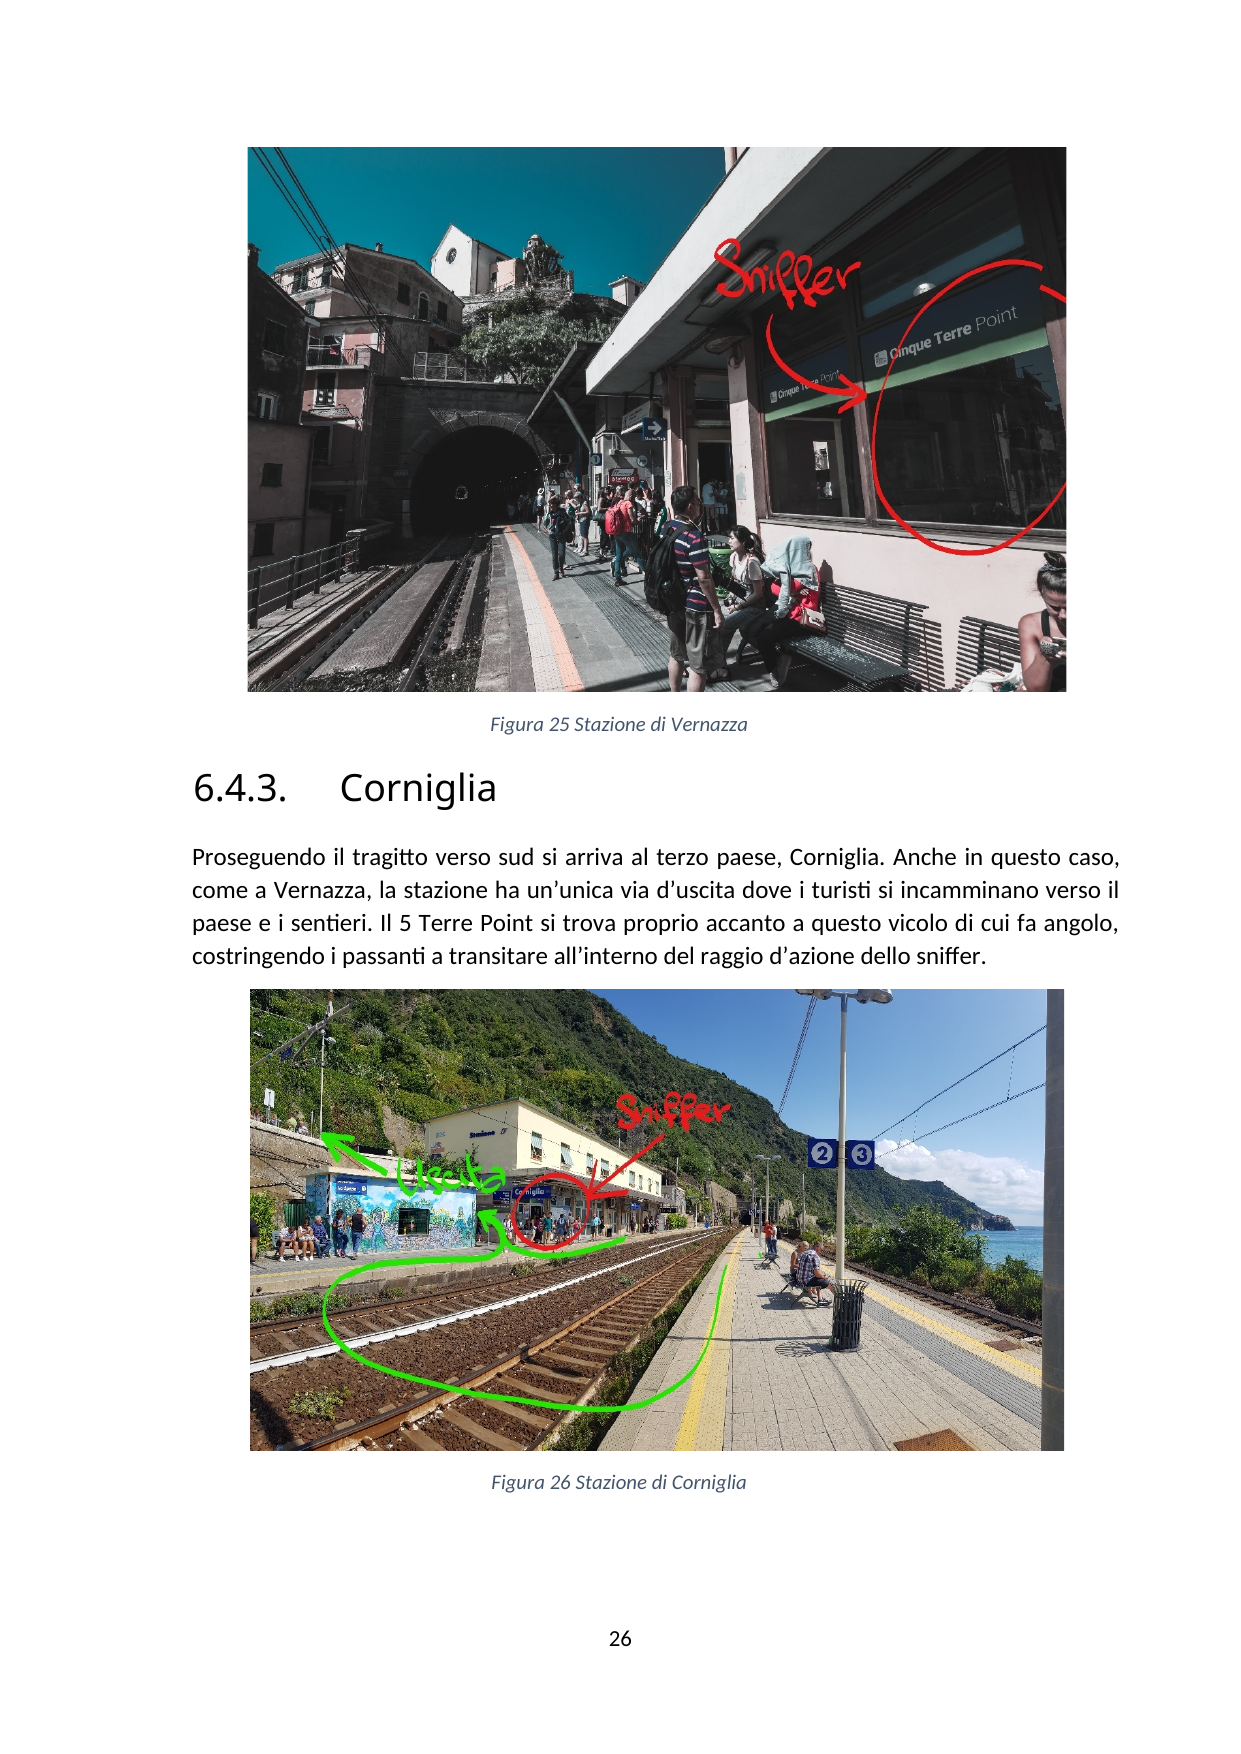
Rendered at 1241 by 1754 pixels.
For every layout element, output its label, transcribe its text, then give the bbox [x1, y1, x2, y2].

picture [250, 989, 1065, 1451]
list Corniglia [193, 761, 1122, 812]
picture [247, 147, 1067, 692]
text Figura 26 Stazione di Corniglia [118, 1469, 1122, 1495]
text Figura 25 Stazione di Vernazza [118, 711, 1122, 736]
text Proseguendo il tragitto verso sud si arriva al terzo paese, Corniglia. Anche in questo caso, come a Vernazza, la stazione ha un’unica via d’uscita dove i turisti si incamminano verso il paese e i sentieri. Il 5 Terre Point si trova proprio accanto a questo vicolo di cui fa angolo, costringendo i passanti a transitare all’interno del raggio d’azione dello sniffer. [192, 841, 1122, 971]
